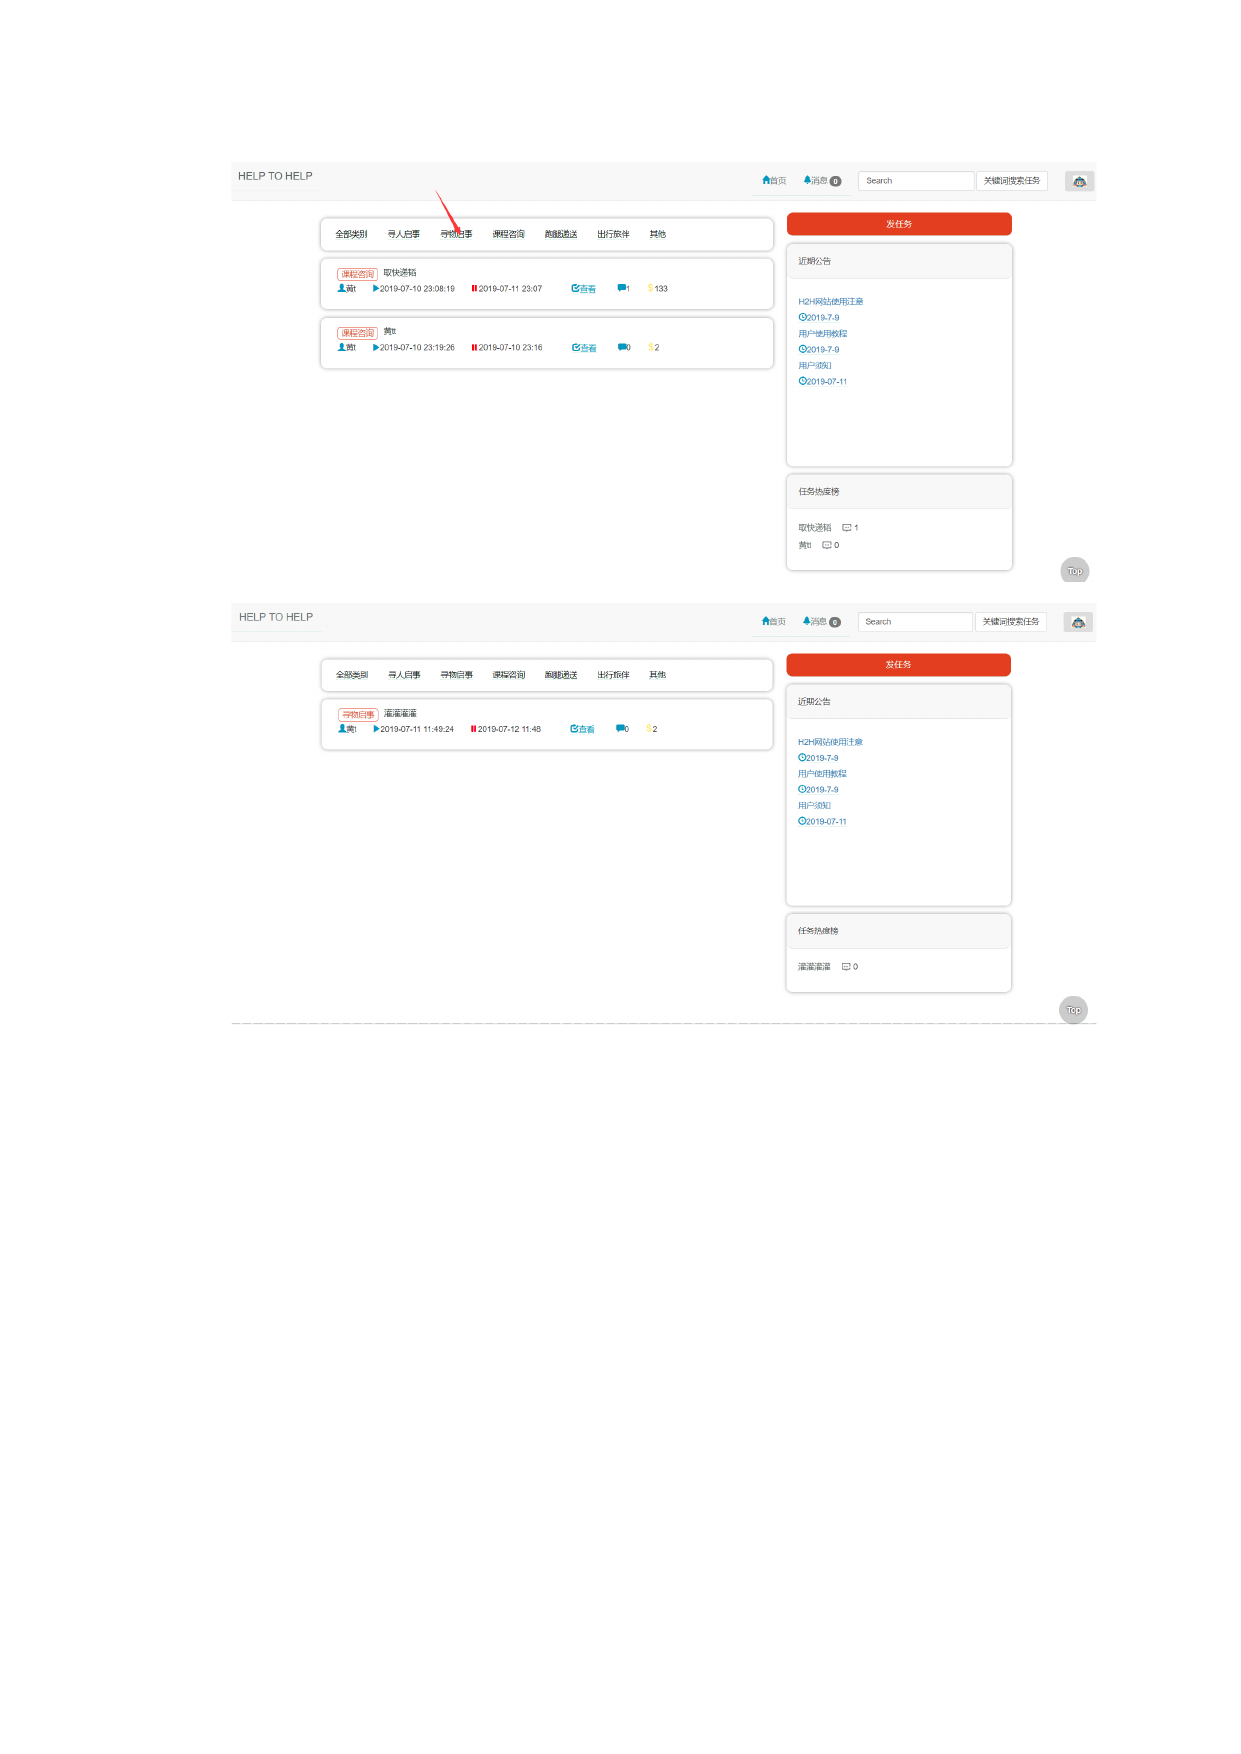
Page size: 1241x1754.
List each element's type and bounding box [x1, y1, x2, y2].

picture [231, 162, 1097, 582]
picture [231, 603, 1097, 1025]
